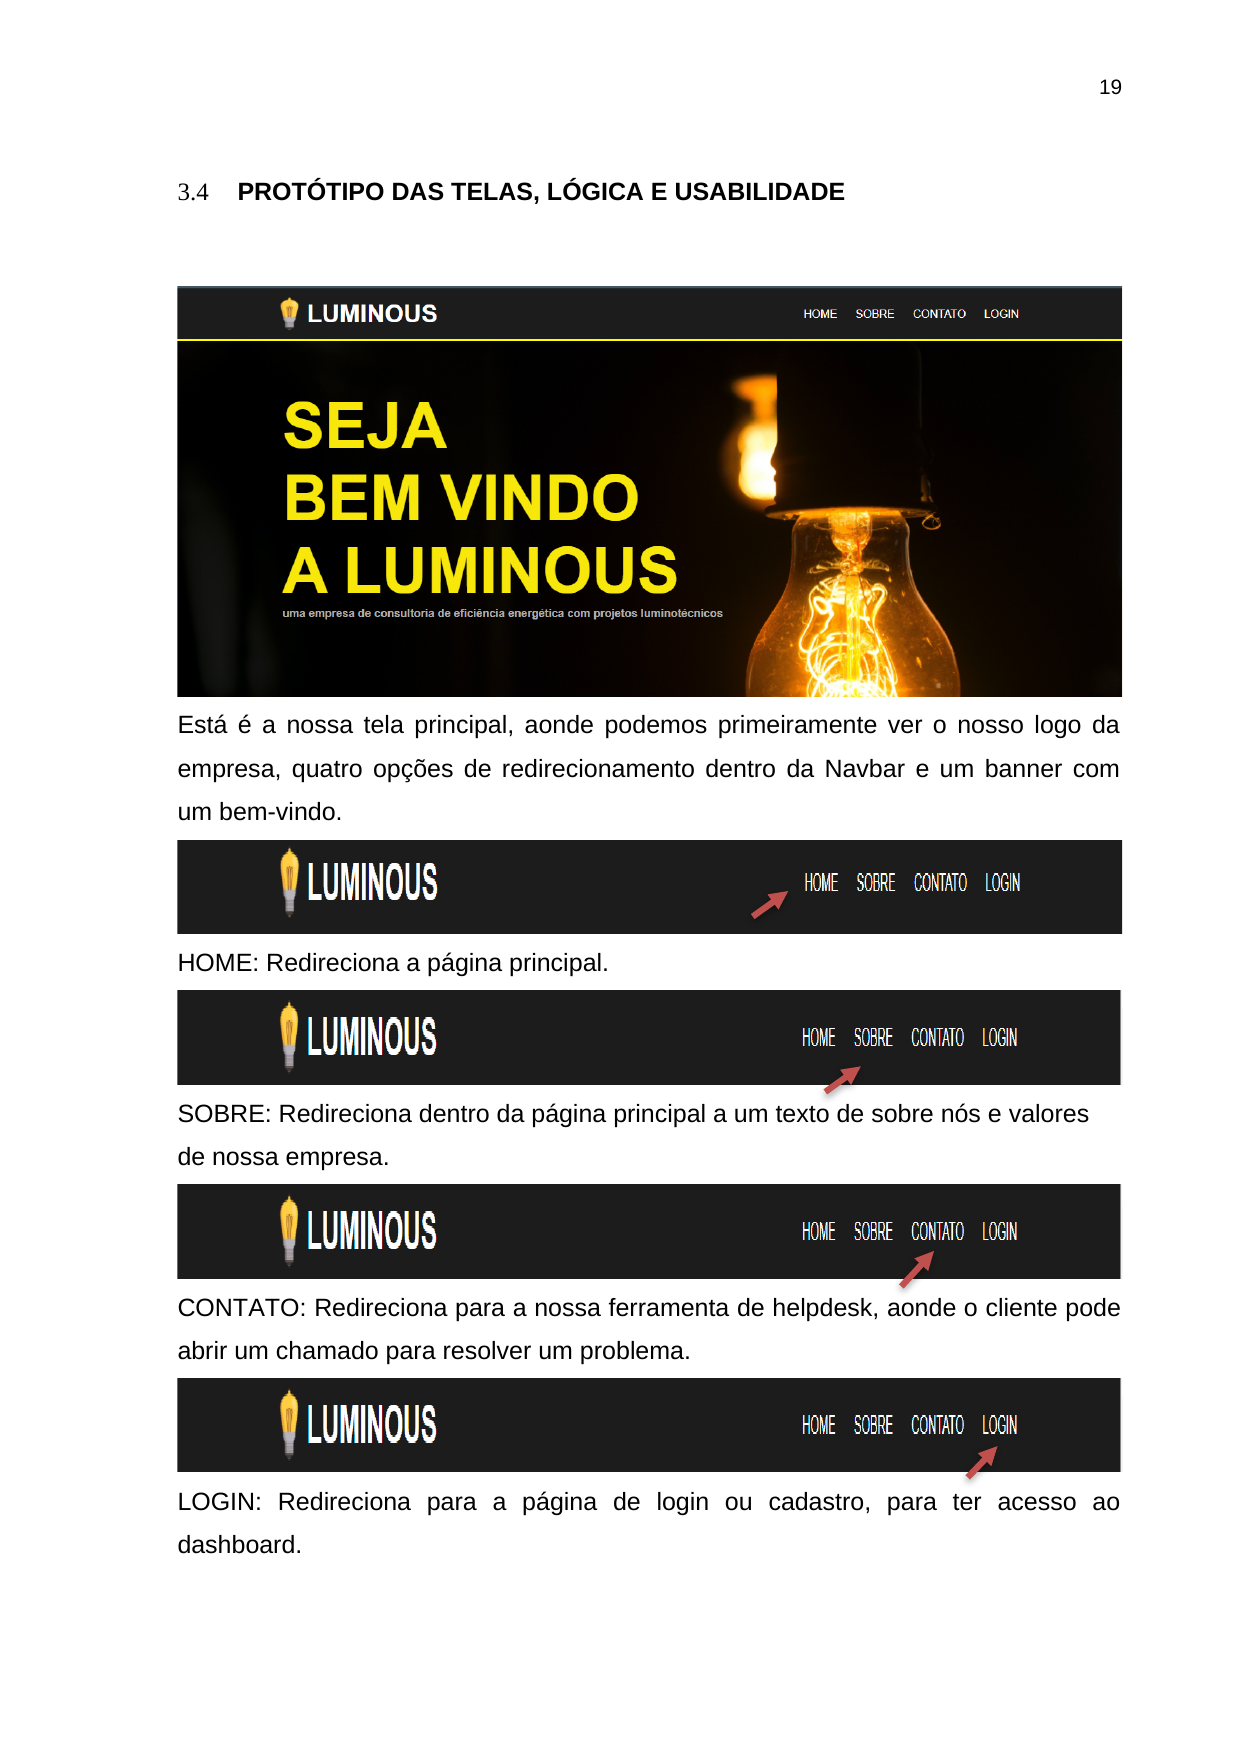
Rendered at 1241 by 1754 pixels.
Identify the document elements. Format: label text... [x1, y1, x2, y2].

text Está é a nossa tela principal, aonde podemos primeiramente ver o nosso logo da empresa, quatro opções de redirecionamento dentro da Navbar e um banner com um bem-vindo. [177, 711, 1122, 826]
picture [177, 1184, 1123, 1279]
picture [177, 840, 1123, 934]
picture [177, 990, 1123, 1085]
picture [177, 1378, 1123, 1472]
text SOBRE: Redireciona dentro da página principal a um texto de sobre nós e valores de nossa empresa. [177, 1098, 1122, 1184]
text HOME: Redireciona a página principal. [177, 948, 1122, 976]
picture [177, 286, 1123, 697]
subtitle Protótipo das telas, lógica e usabilidade [177, 177, 1122, 206]
text LOGIN: Redireciona para a página de login ou cadastro, para ter acesso ao dashboard. [177, 1472, 1122, 1558]
text CONTATO: Redireciona para a nossa ferramenta de helpdesk, aonde o cliente pode abrir um chamado para resolver um problema. [177, 1292, 1122, 1364]
